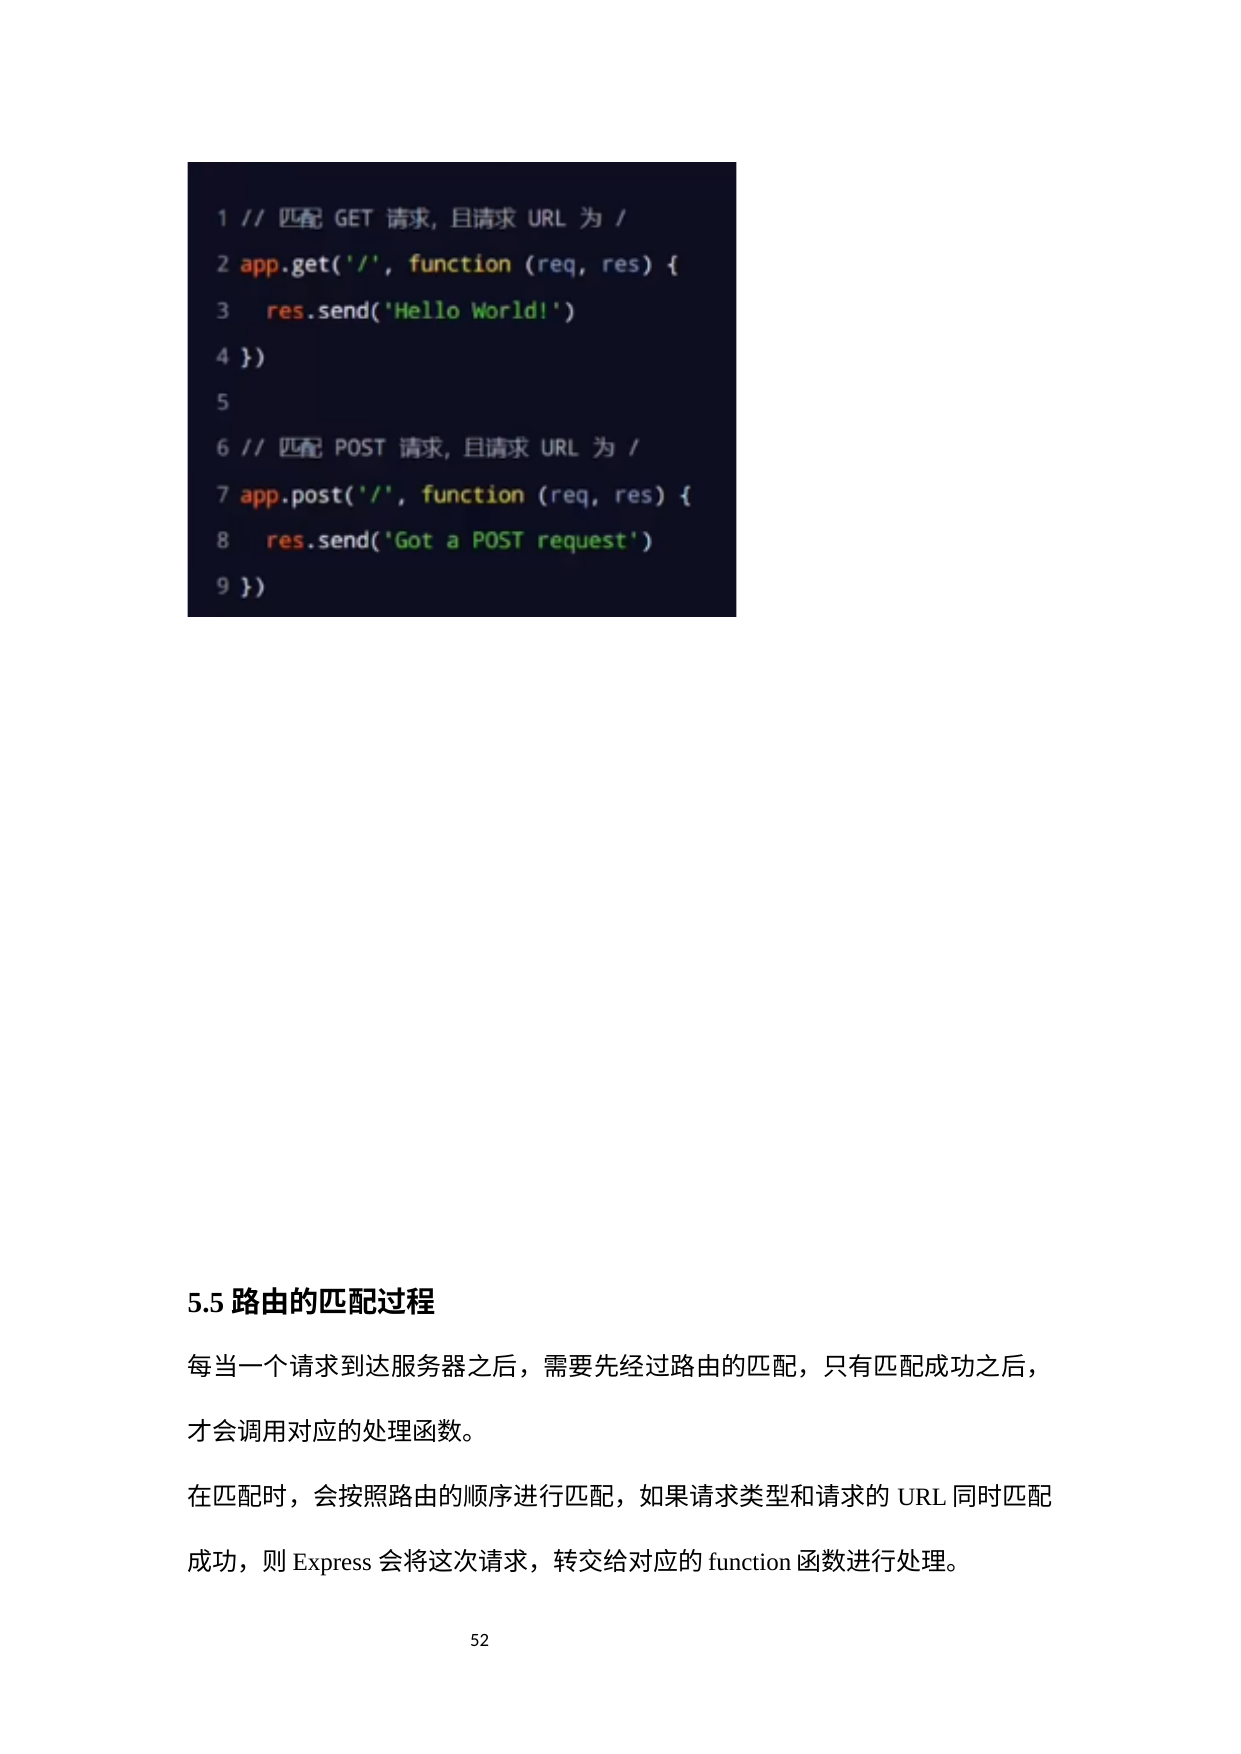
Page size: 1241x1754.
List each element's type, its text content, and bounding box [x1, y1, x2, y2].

text 每当一个请求到达服务器之后，需要先经过路由的匹配，只有匹配成功之后，才会调用对应的处理函数。 [187, 1332, 1053, 1462]
text 在匹配时，会按照路由的顺序进行匹配，如果请求类型和请求的URL同时匹配成功，则Express 会将这次请求，转交给对应的function函数进行处理。 [187, 1462, 1053, 1592]
picture [187, 162, 737, 617]
text 5.5 路由的匹配过程 [187, 1267, 1053, 1332]
